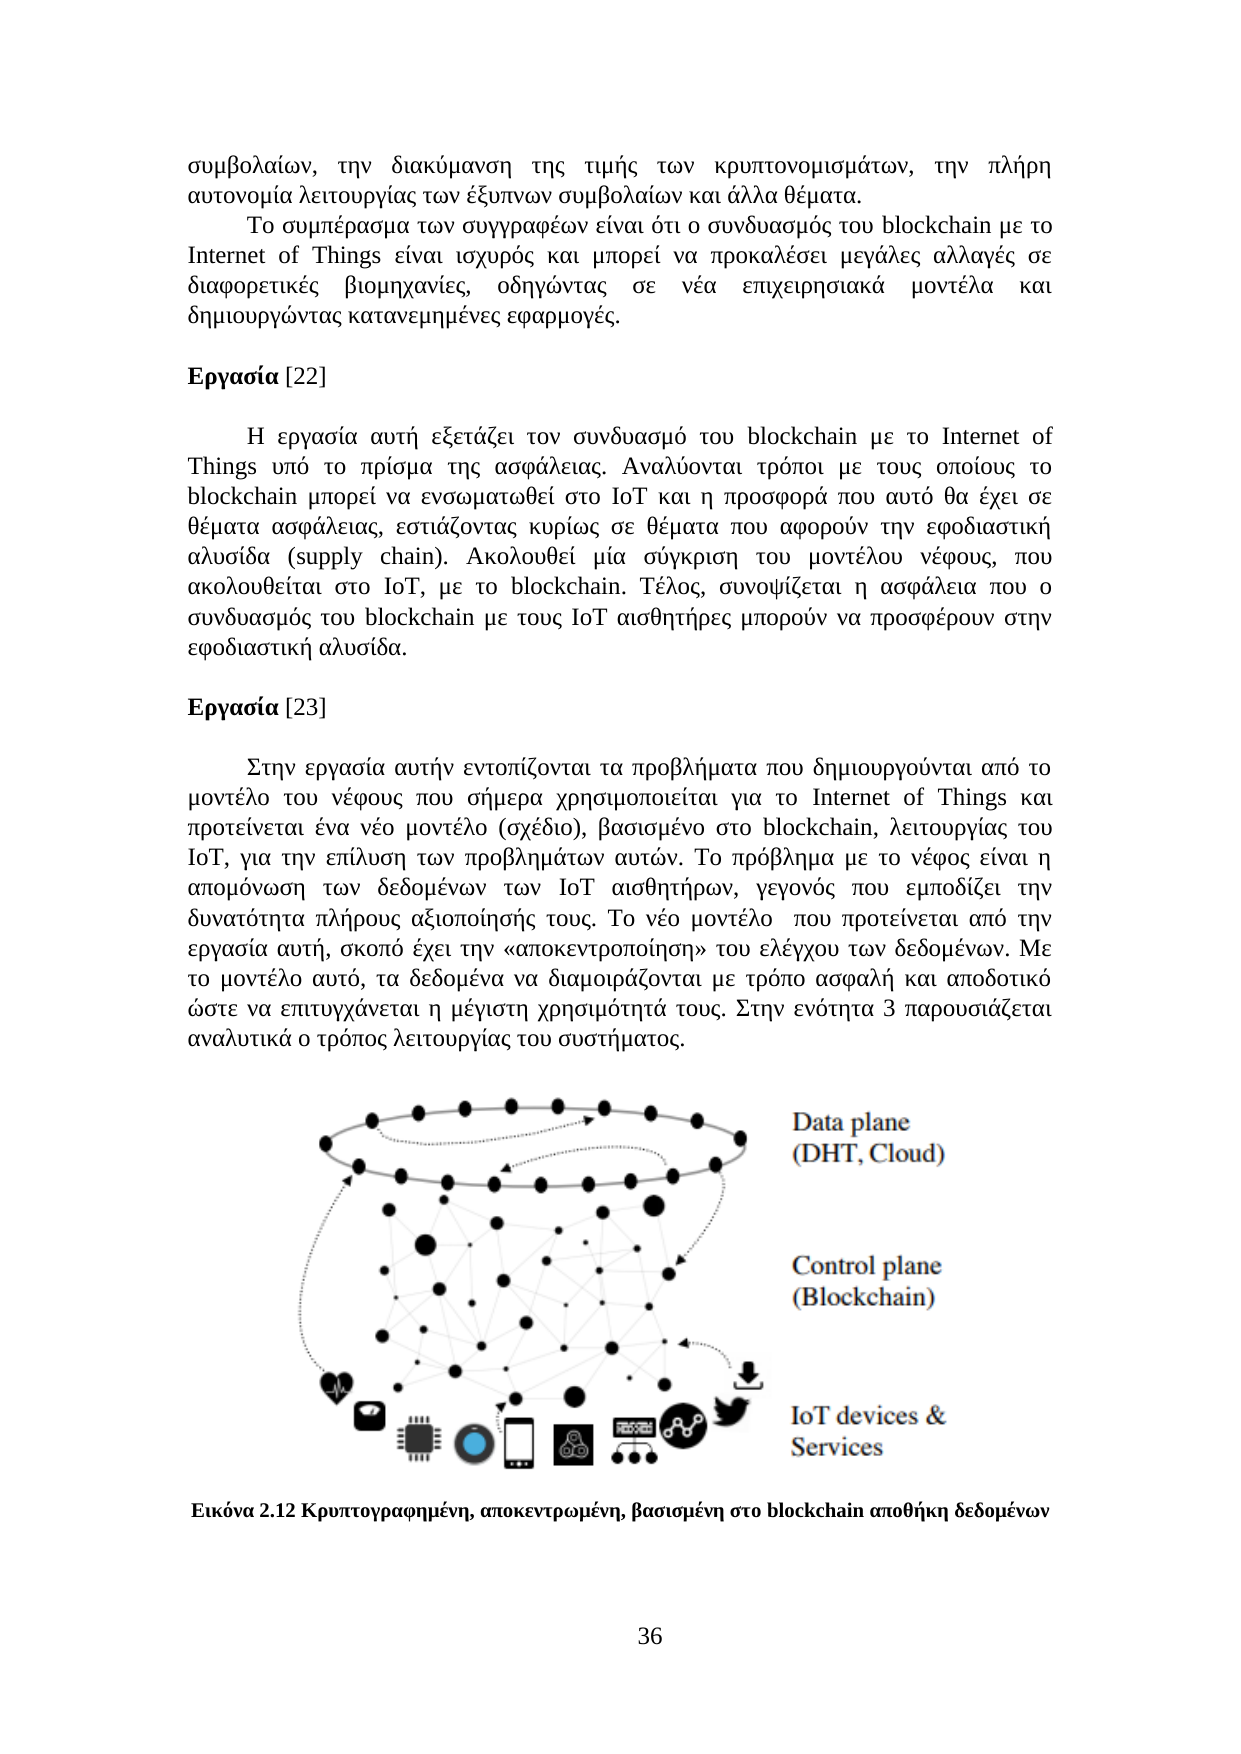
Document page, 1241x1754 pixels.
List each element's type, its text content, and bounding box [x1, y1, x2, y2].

text Η εργασία αυτή εξετάζει τον συνδυασμό του blockchain με το Internet of Things υπό το πρίσμα της ασφάλειας. Αναλύονται τρόποι με τους οποίους το blockchain μπορεί να ενσωματωθεί στο IoT και η προσφορά που αυτό θα έχει σε θέματα ασφάλειας, εστιάζοντας κυρίως σε θέματα που αφορούν την εφοδιαστική αλυσίδα (supply chain). Ακολουθεί μία σύγκριση του μοντέλου νέφους, που ακολουθείται στο IoT, με το blockchain. Τέλος, συνοψίζεται η ασφάλεια που ο συνδυασμός του blockchain με τους IoT αισθητήρες μπορούν να προσφέρουν στην εφοδιαστική αλυσίδα. [187, 421, 1053, 660]
text Εργασία [187, 692, 1053, 721]
text Στην εργασία αυτήν εντοπίζονται τα προβλήματα που δημιουργούνται από το μοντέλο του νέφους που σήμερα χρησιμοποιείται για το Internet of Things και προτείνεται ένα νέο μοντέλο (σχέδιο), βασισμένο στο blockchain, λειτουργίας του IoT, για την επίλυση των προβλημάτων αυτών. Το πρόβλημα με το νέφος είναι η απομόνωση των δεδομένων των IoT αισθητήρων, γεγονός που εμποδίζει την δυνατότητα πλήρους αξιοποίησής τους. Το νέο μοντέλο που προτείνεται από την εργασία αυτή, σκοπό έχει την «αποκεντροποίηση» του ελέγχου των δεδομένων. Με το μοντέλο αυτό, τα δεδομένα να διαμοιράζονται με τρόπο ασφαλή και αποδοτικό ώστε να επιτυγχάνεται η μέγιστη χρησιμότητά τους. Στην ενότητα 3 παρουσιάζεται αναλυτικά ο τρόπος λειτουργίας του συστήματος. [187, 752, 1053, 1052]
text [187, 150, 1053, 209]
text Εργασία [187, 361, 1053, 389]
picture [285, 1083, 955, 1484]
text Το συμπέρασμα των συγγραφέων είναι ότι ο συνδυασμός του blockchain με το Internet of Things είναι ισχυρός και μπορεί να προκαλέσει μεγάλες αλλαγές σε διαφορετικές βιομηχανίες, οδηγώντας σε νέα επιχειρησιακά μοντέλα και δημιουργώντας κατανεμημένες εφαρμογές. [187, 210, 1053, 329]
text Εικόνα 2.12 Κρυπτογραφημένη, αποκεντρωμένη, βασισμένη στο blockchain αποθήκη δεδομένων [187, 1497, 1053, 1522]
